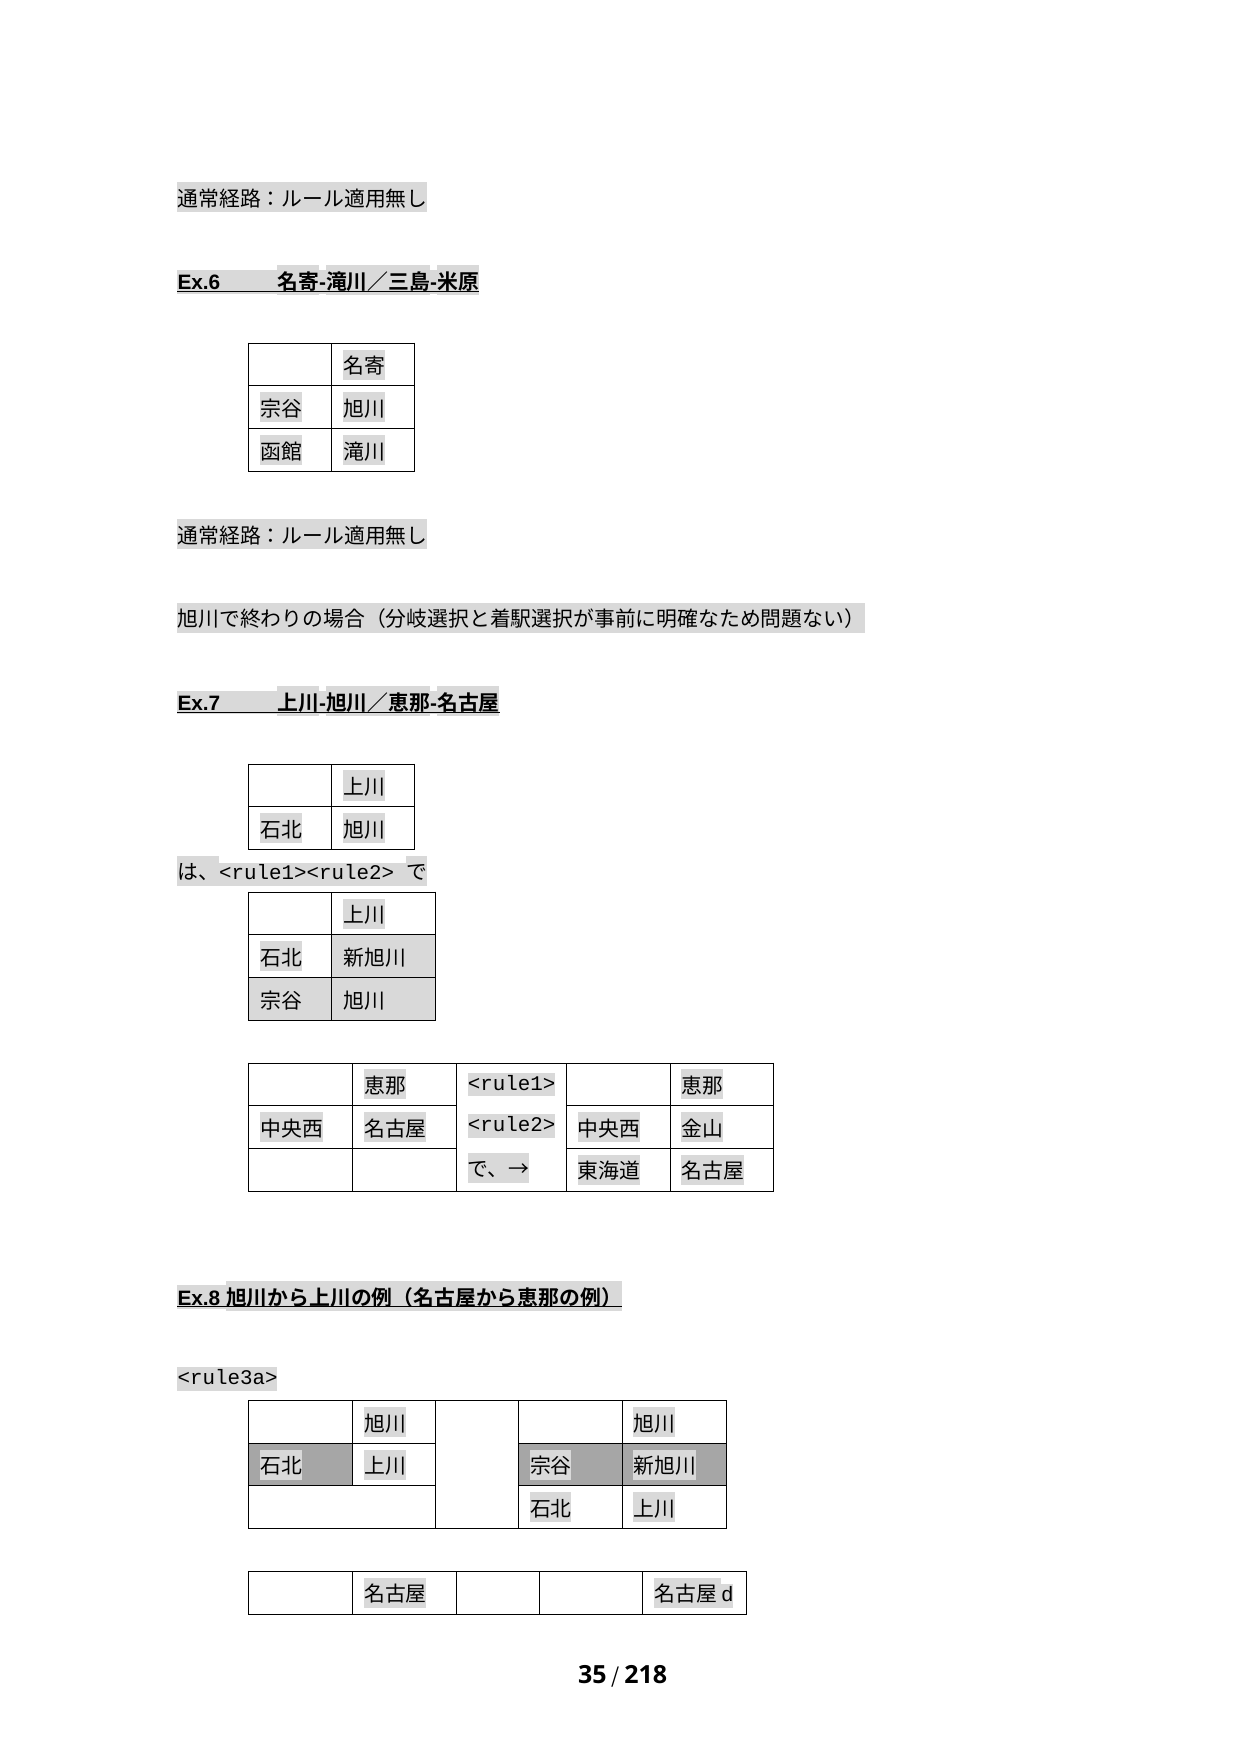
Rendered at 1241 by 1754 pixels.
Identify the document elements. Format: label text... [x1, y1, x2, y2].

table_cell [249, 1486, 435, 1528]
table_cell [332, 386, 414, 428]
subtitle Ex.7 上川-旭川／恵那-名古屋 [177, 680, 1063, 722]
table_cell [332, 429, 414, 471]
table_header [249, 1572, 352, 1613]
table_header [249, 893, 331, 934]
subtitle Ex.8 旭川から上川の例（名古屋から恵那の例） [177, 1275, 1063, 1317]
text は、<rule1><rule2> で [177, 850, 1063, 892]
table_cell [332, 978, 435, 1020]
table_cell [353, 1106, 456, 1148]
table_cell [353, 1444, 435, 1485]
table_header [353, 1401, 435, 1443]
text 通常経路：ルール適用無し [177, 176, 1063, 218]
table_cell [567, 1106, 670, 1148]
text 通常経路：ルール適用無し [177, 513, 1063, 555]
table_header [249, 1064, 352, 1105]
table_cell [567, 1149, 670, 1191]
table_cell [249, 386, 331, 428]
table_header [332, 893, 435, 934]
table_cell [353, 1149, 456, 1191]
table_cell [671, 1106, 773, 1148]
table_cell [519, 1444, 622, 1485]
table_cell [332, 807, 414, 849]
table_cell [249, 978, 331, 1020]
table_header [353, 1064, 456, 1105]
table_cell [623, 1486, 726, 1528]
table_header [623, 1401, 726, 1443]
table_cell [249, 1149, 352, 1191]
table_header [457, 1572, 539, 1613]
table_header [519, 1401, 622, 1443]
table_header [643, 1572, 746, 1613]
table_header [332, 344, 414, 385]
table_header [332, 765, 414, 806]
text 旭川で終わりの場合（分岐選択と着駅選択が事前に明確なため問題ない） [177, 597, 1063, 638]
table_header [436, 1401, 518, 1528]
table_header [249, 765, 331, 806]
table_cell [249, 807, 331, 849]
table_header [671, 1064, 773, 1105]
text <rule3a> [177, 1358, 1063, 1400]
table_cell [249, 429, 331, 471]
subtitle Ex.6 名寄-滝川／三島-米原 [177, 259, 1063, 301]
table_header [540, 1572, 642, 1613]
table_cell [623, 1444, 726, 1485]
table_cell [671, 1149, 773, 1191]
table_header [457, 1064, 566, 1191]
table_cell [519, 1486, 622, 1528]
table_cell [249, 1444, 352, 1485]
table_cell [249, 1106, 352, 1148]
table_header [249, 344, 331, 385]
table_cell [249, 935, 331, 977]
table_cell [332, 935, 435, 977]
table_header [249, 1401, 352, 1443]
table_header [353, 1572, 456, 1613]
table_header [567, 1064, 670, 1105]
